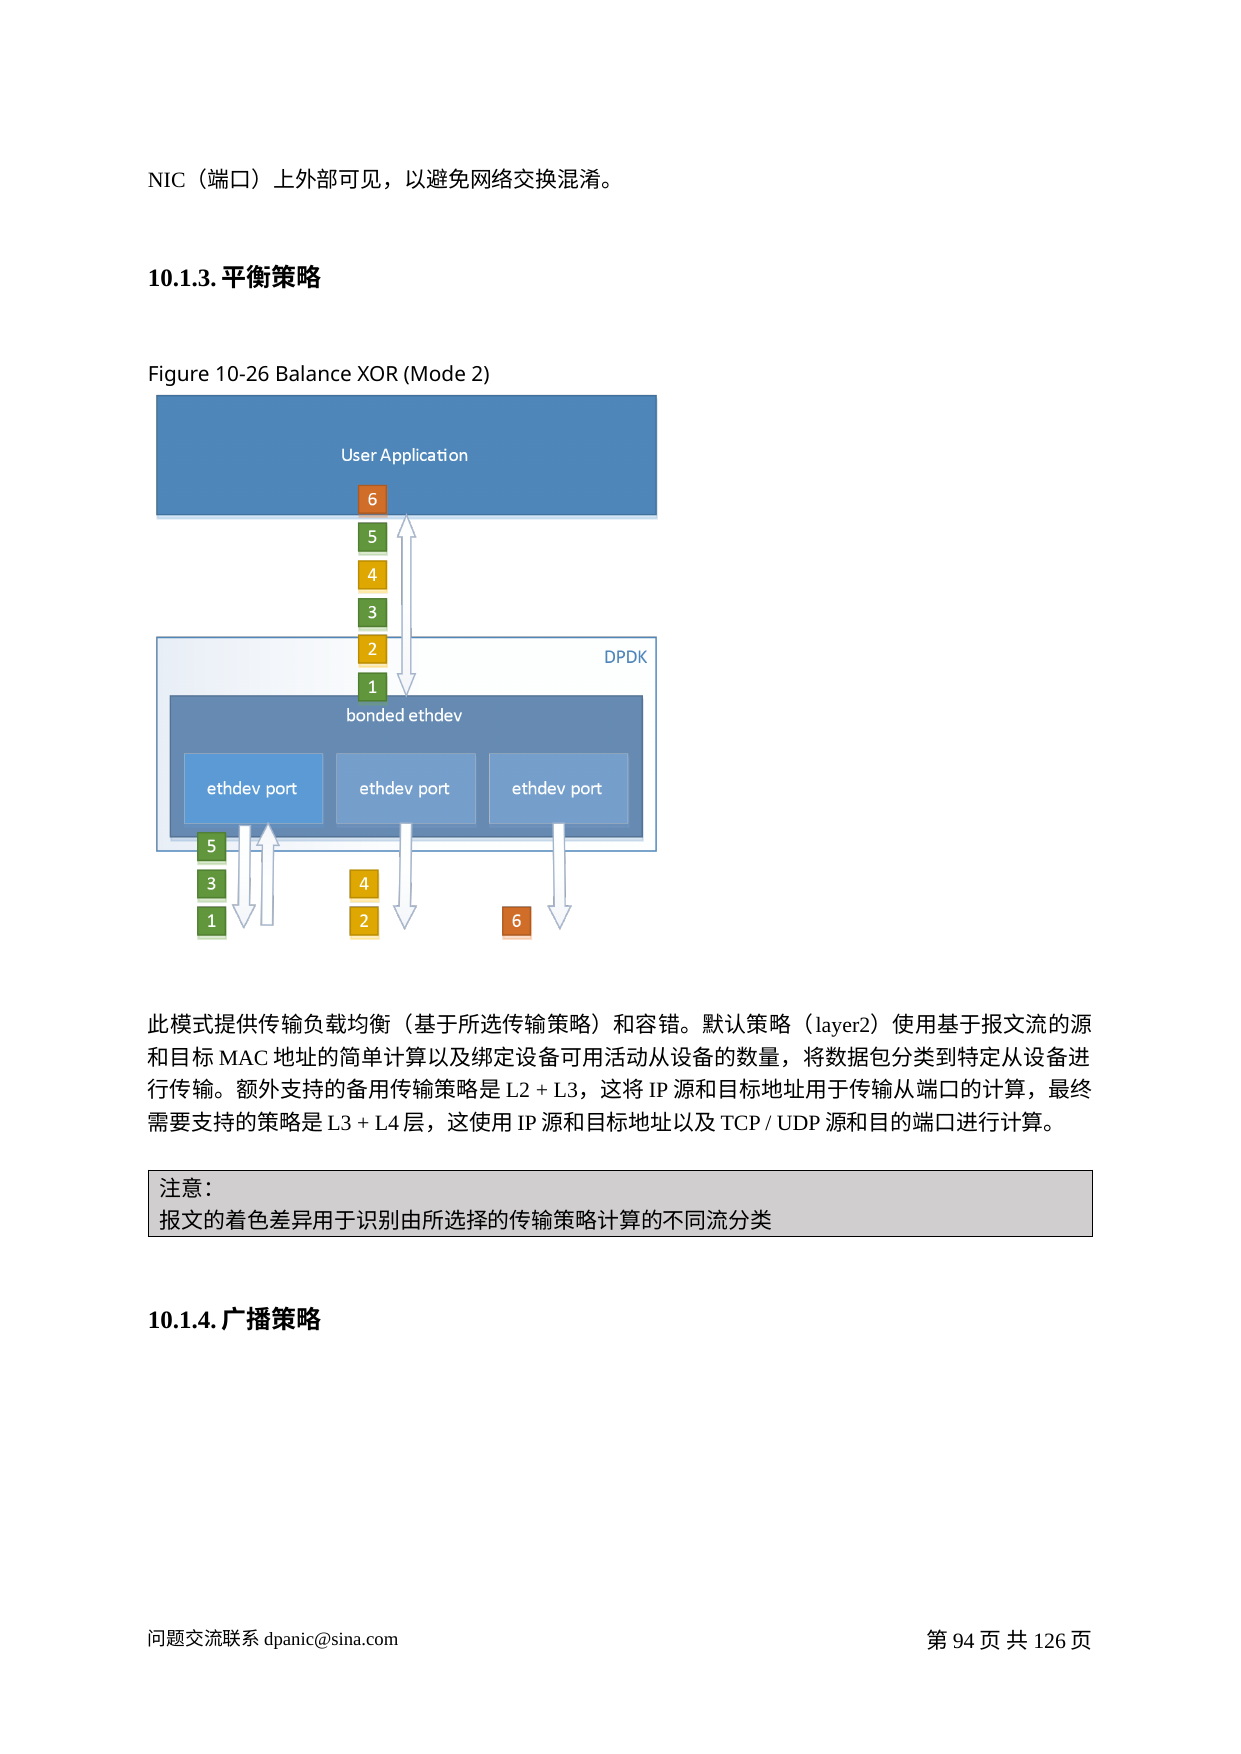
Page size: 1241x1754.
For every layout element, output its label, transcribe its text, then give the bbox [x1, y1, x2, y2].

table_header 注意： 报文的着色差异用于识别由所选择的传输策略计算的不同流分类 [149, 1171, 1092, 1236]
subtitle 平衡策略 [148, 243, 1092, 308]
subtitle 广播策略 [148, 1285, 1092, 1350]
text 此模式提供传输负载均衡（基于所选传输策略）和容错。默认策略（layer2）使用基于报文流的源和目标MAC地址的简单计算以及绑定设备可用活动从设备的数量，将数据包分类到特定从设备进行传输。额外支持的备用传输策略是L2 + L3，这将IP源和目标地址用于传输从端口的计算，最终需要支持的策略是L3 + L4层，这使用IP源和目标地址以及TCP / UDP源和目的端口进行计算。 [148, 1007, 1092, 1137]
picture [147, 389, 667, 949]
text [148, 162, 1092, 194]
